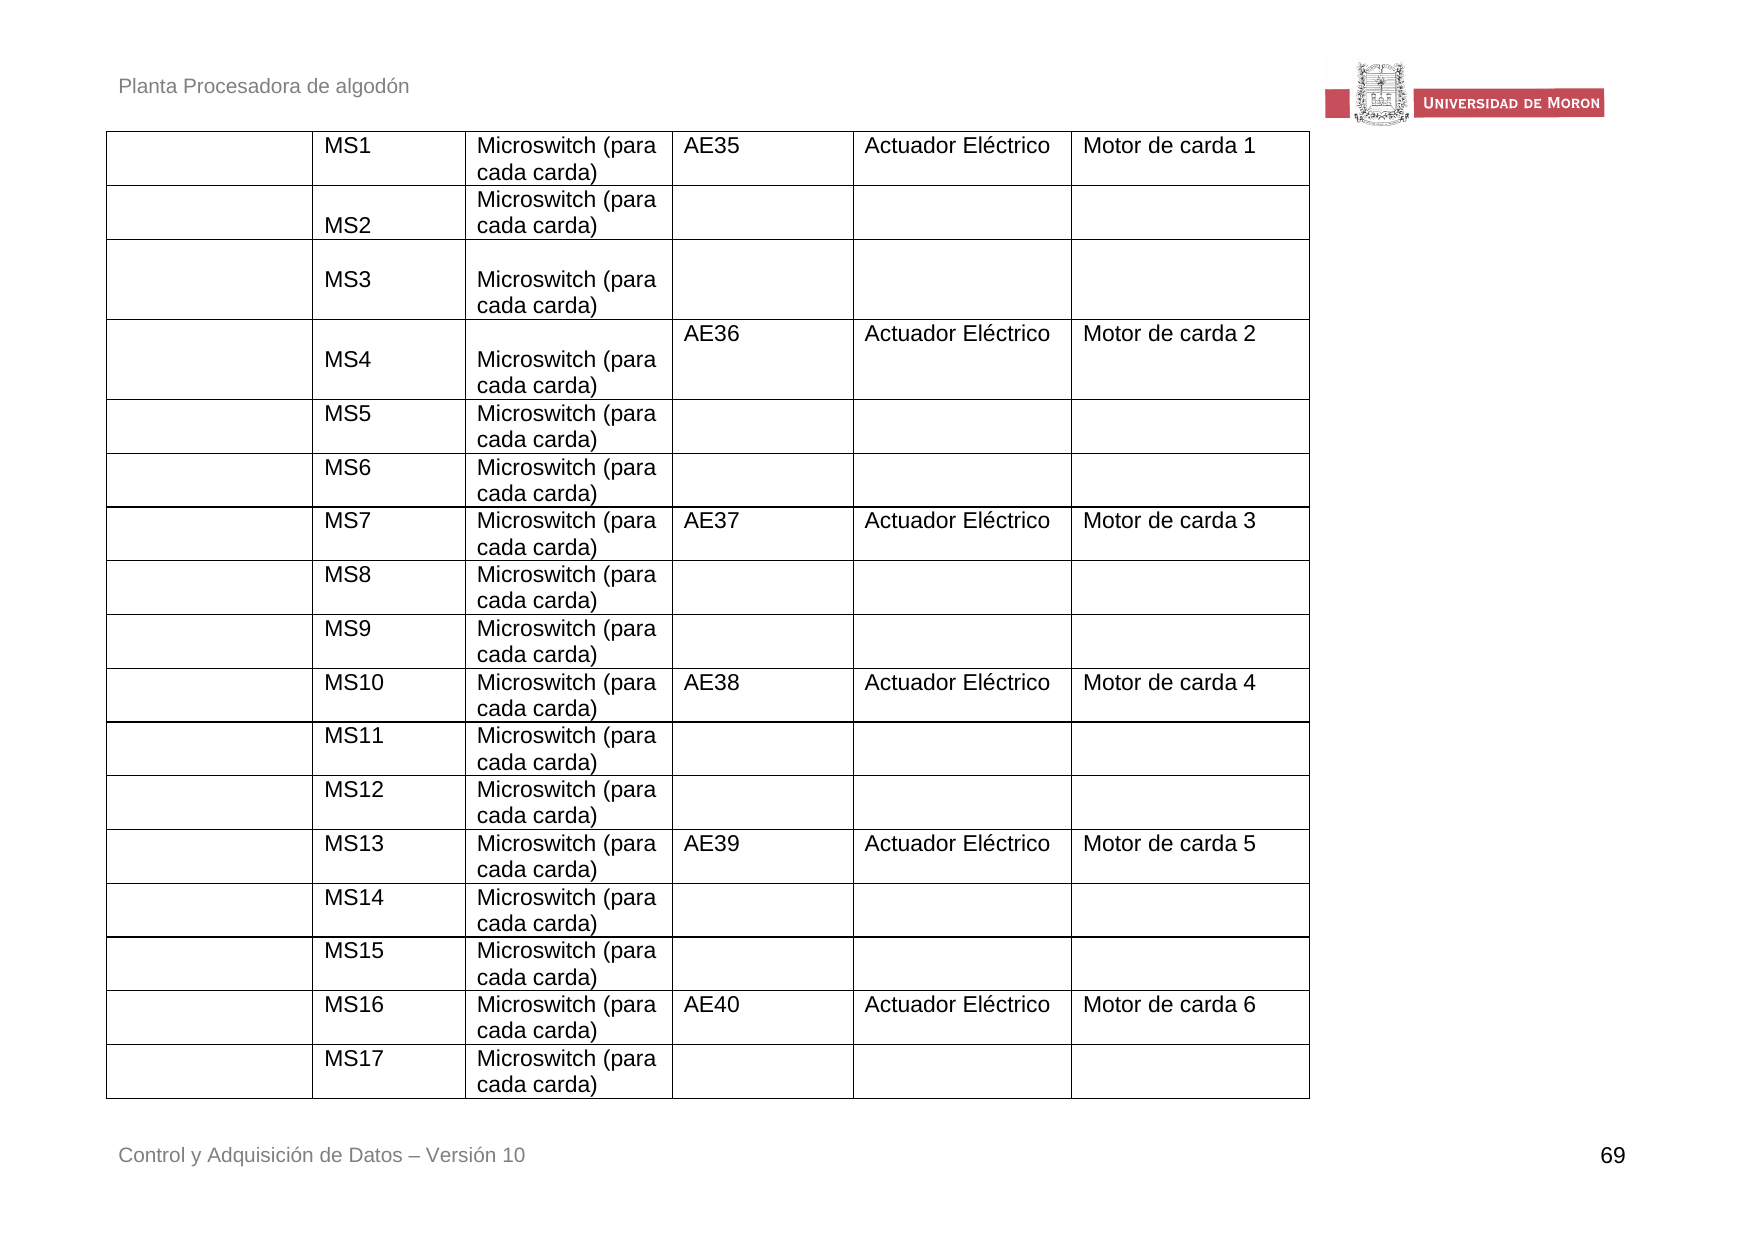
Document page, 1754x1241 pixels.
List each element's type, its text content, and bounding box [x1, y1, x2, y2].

table_cell [854, 186, 1071, 239]
table_cell Motor de carda 3 [1072, 508, 1309, 560]
table_cell [673, 615, 853, 668]
table_cell [673, 1045, 853, 1098]
table_cell MS16 [313, 991, 465, 1044]
table_cell Motor de carda 2 [1072, 320, 1309, 399]
table_cell MS6 [313, 454, 465, 506]
table_cell MS1 [313, 132, 465, 185]
table_cell [1072, 1045, 1309, 1098]
table_cell [673, 186, 853, 239]
table_cell [673, 454, 853, 506]
table_cell Microswitch (para cada carda) [466, 776, 672, 829]
table_cell Actuador Eléctrico [854, 669, 1071, 721]
table_cell Microswitch (para cada carda) [466, 132, 672, 185]
table_cell Motor de carda 1 [1072, 132, 1309, 185]
table_cell MS9 [313, 615, 465, 668]
table_cell Motor de carda 4 [1072, 669, 1309, 721]
table_cell [854, 561, 1071, 614]
table_cell MS2 [313, 186, 465, 239]
table_cell MS7 [313, 508, 465, 560]
table_cell Actuador Eléctrico [854, 132, 1071, 185]
table_cell [854, 454, 1071, 506]
table_cell [1072, 884, 1309, 936]
table_cell MS14 [313, 884, 465, 936]
table_cell MS4 [313, 320, 465, 399]
table_cell Actuador Eléctrico [854, 508, 1071, 560]
table_cell [107, 561, 312, 614]
table_cell Microswitch (para cada carda) [466, 561, 672, 614]
table_cell MS10 [313, 669, 465, 721]
table_cell [673, 938, 853, 990]
table_cell [854, 240, 1071, 319]
table_cell MS3 [313, 240, 465, 319]
table_cell Microswitch (para cada carda) [466, 723, 672, 775]
table_cell AE40 [673, 991, 853, 1044]
table_cell [107, 776, 312, 829]
table_cell Actuador Eléctrico [854, 991, 1071, 1044]
table_cell Motor de carda 6 [1072, 991, 1309, 1044]
table_cell MS13 [313, 830, 465, 883]
table_cell [1072, 240, 1309, 319]
picture [1323, 56, 1605, 133]
table_cell Microswitch (para cada carda) [466, 320, 672, 399]
table_cell [107, 400, 312, 453]
table_cell [1072, 776, 1309, 829]
table_cell [854, 776, 1071, 829]
table_cell [1072, 938, 1309, 990]
table_cell Microswitch (para cada carda) [466, 186, 672, 239]
table_cell [107, 454, 312, 506]
table_cell [107, 1045, 312, 1098]
table_cell [107, 938, 312, 990]
table_cell [854, 938, 1071, 990]
table_cell [107, 830, 312, 883]
table_cell [673, 884, 853, 936]
table_cell Microswitch (para cada carda) [466, 615, 672, 668]
table_cell Motor de carda 5 [1072, 830, 1309, 883]
table_cell AE35 [673, 132, 853, 185]
table_cell [107, 132, 312, 185]
table_cell [1072, 723, 1309, 775]
table_cell [107, 991, 312, 1044]
table_cell [1072, 400, 1309, 453]
table_cell Microswitch (para cada carda) [466, 508, 672, 560]
table_cell [107, 615, 312, 668]
table_cell [854, 723, 1071, 775]
table_cell Microswitch (para cada carda) [466, 884, 672, 936]
table_cell MS11 [313, 723, 465, 775]
table_cell [107, 723, 312, 775]
table_cell Actuador Eléctrico [854, 830, 1071, 883]
table_cell [673, 776, 853, 829]
table_cell MS8 [313, 561, 465, 614]
table_cell [1072, 186, 1309, 239]
table_cell Microswitch (para cada carda) [466, 830, 672, 883]
table_cell Microswitch (para cada carda) [466, 454, 672, 506]
table_cell [854, 400, 1071, 453]
table_cell [854, 884, 1071, 936]
table_cell Microswitch (para cada carda) [466, 991, 672, 1044]
table_cell [107, 669, 312, 721]
table_cell Microswitch (para cada carda) [466, 240, 672, 319]
table_cell [673, 723, 853, 775]
table_cell [107, 320, 312, 399]
table_cell Microswitch (para cada carda) [466, 400, 672, 453]
table_cell [854, 615, 1071, 668]
table_cell [1072, 615, 1309, 668]
table_cell [1072, 561, 1309, 614]
table_cell [1072, 454, 1309, 506]
table_cell [673, 400, 853, 453]
table_cell Microswitch (para cada carda) [466, 1045, 672, 1098]
table_cell Actuador Eléctrico [854, 320, 1071, 399]
table_cell [854, 1045, 1071, 1098]
table_cell [107, 508, 312, 560]
table_cell AE36 [673, 320, 853, 399]
table_cell Microswitch (para cada carda) [466, 669, 672, 721]
table_cell [107, 240, 312, 319]
table_cell [107, 884, 312, 936]
table_cell Microswitch (para cada carda) [466, 938, 672, 990]
table_cell MS12 [313, 776, 465, 829]
table_cell MS17 [313, 1045, 465, 1098]
table_cell [107, 186, 312, 239]
table_cell MS15 [313, 938, 465, 990]
table_cell [673, 240, 853, 319]
table_cell MS5 [313, 400, 465, 453]
table_cell AE39 [673, 830, 853, 883]
table_cell AE37 [673, 508, 853, 560]
table_cell [673, 561, 853, 614]
table_cell AE38 [673, 669, 853, 721]
